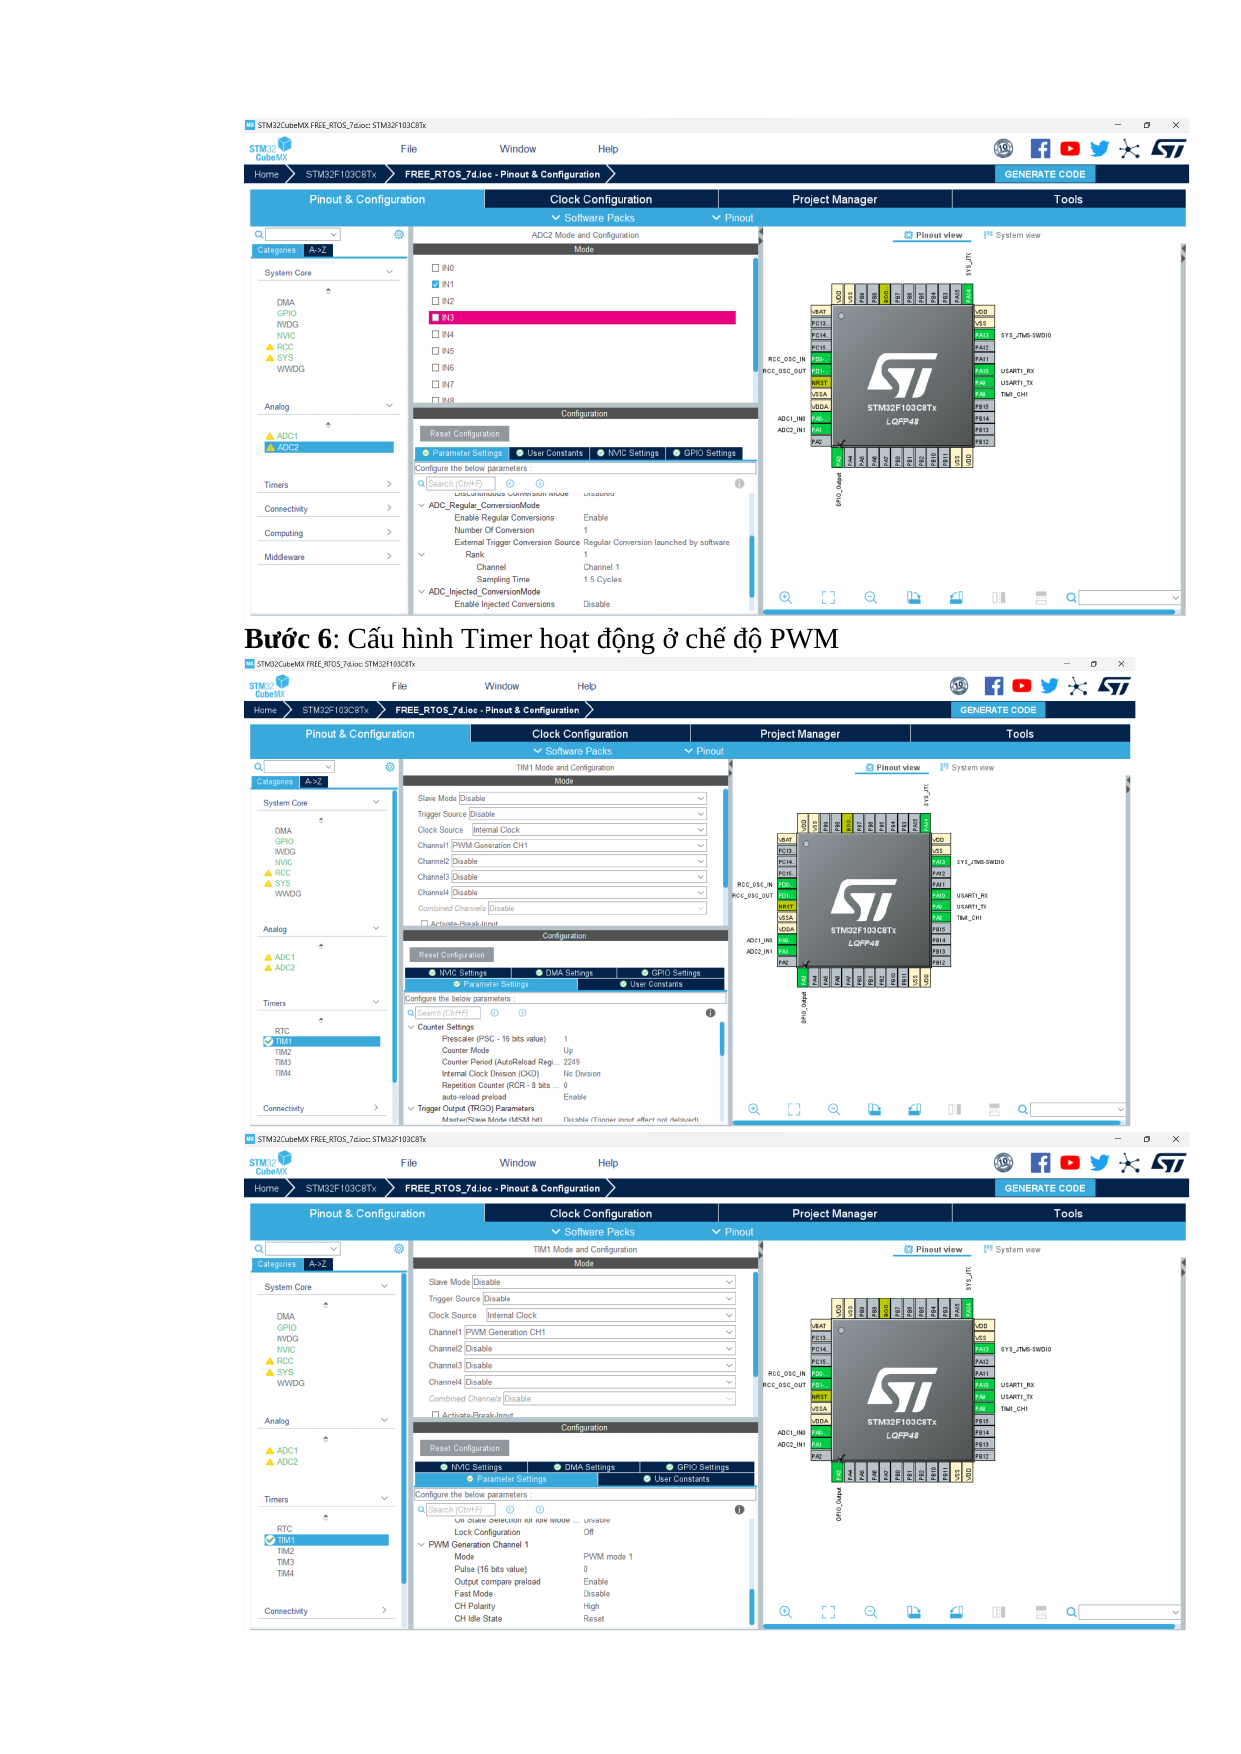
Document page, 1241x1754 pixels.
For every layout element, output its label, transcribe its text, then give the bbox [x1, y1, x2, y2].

list Bước 6: Cấu hình Timer hoạt động ở chế độ PWM [244, 622, 1122, 655]
picture [244, 118, 1190, 620]
picture [244, 657, 1136, 1131]
picture [244, 1132, 1190, 1632]
